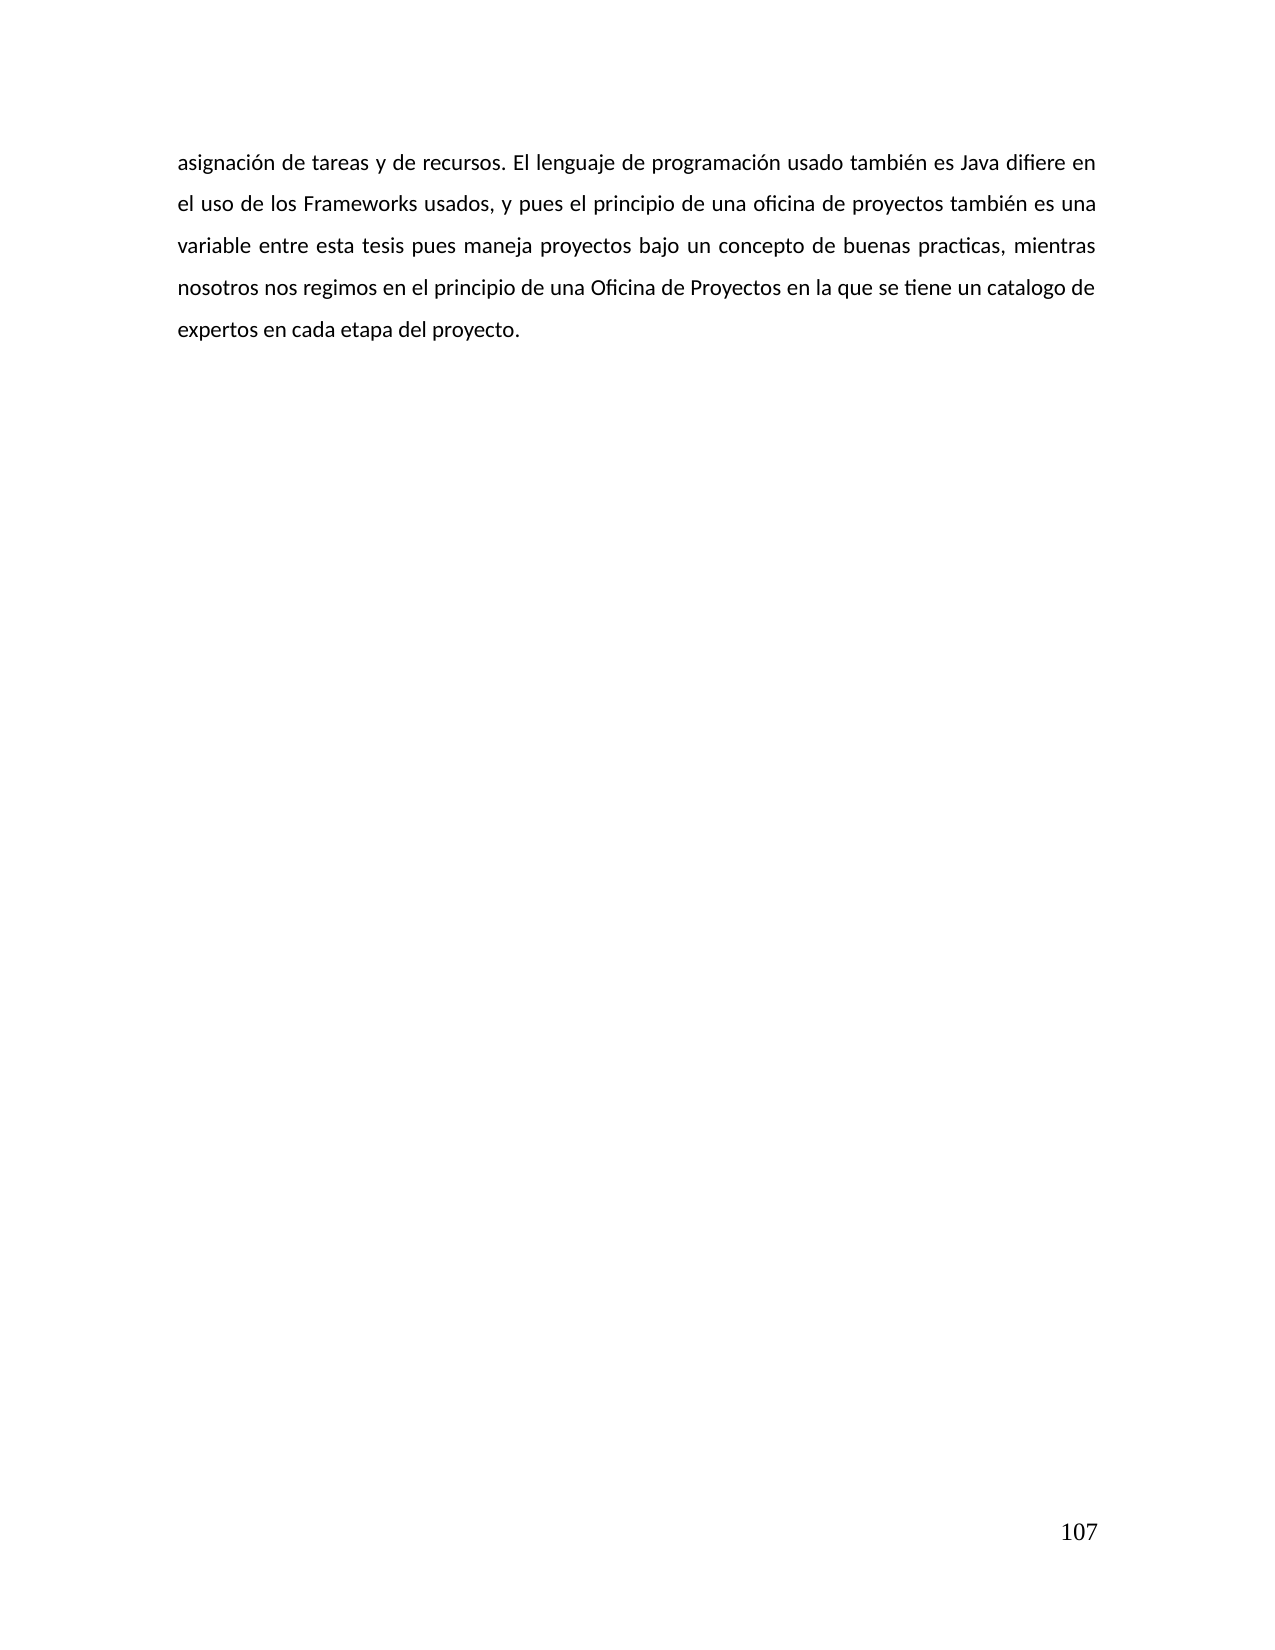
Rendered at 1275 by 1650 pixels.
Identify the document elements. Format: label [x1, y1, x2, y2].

text [177, 148, 1098, 343]
